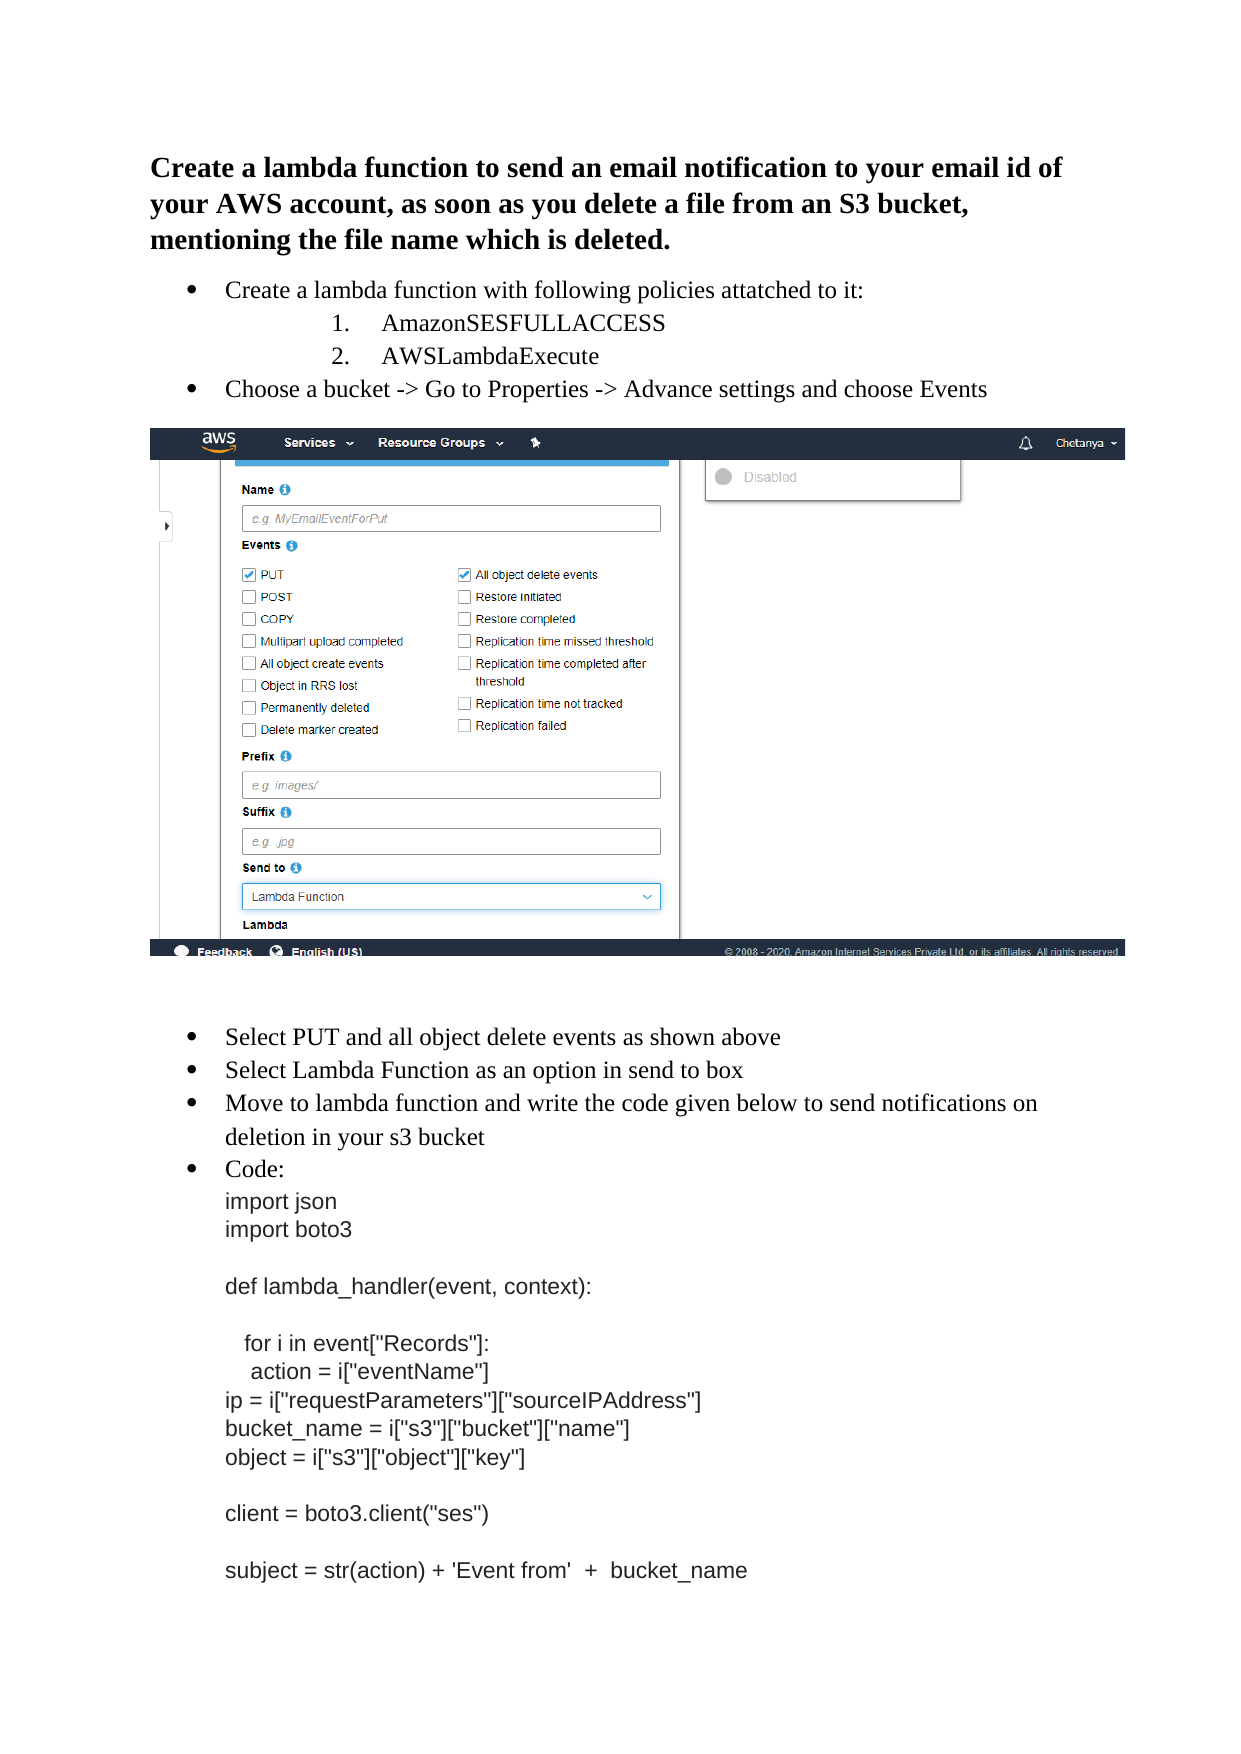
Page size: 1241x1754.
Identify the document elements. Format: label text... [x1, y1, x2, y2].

list Choose a bucket -> Go to Properties -> Advance settings and choose Events [187, 374, 1090, 403]
list AmazonSESFULLACCESS [331, 308, 1090, 337]
picture [150, 428, 1125, 956]
list Create a lambda function with following policies attatched to it: [187, 275, 1090, 304]
list AWSLambdaExecute [331, 341, 1090, 370]
text Create a lambda function to send an email notification to your email id of your AWS account, as soon as you delete a file from an S3 bucket, mentioning the file name which is deleted. [150, 150, 1090, 256]
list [225, 1188, 1090, 1584]
list Select PUT and all object delete events as shown above [187, 1022, 1090, 1051]
list Select Lambda Function as an option in send to box [187, 1056, 1090, 1084]
list Code: [187, 1154, 1090, 1183]
list Move to lambda function and write the code given below to send notifications on deletion in your s3 bucket [187, 1088, 1090, 1150]
